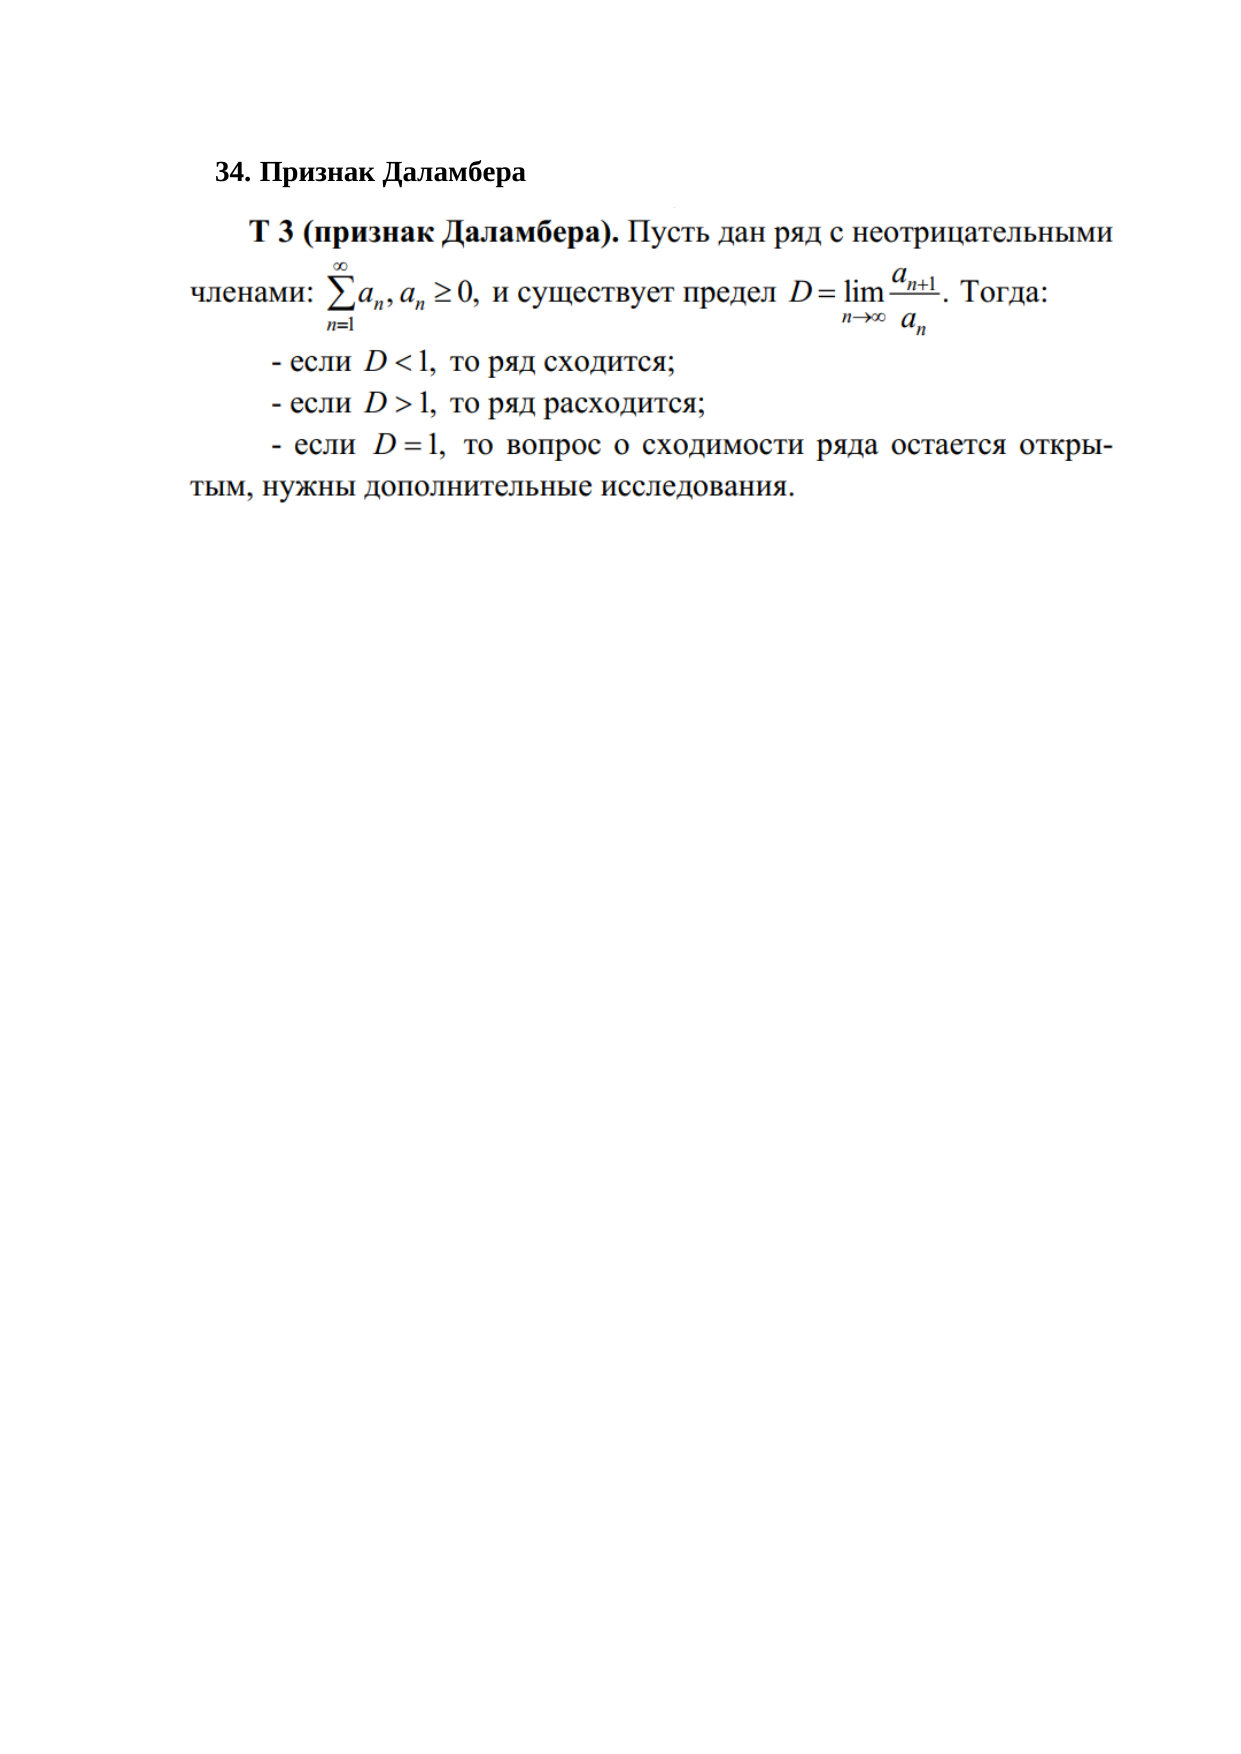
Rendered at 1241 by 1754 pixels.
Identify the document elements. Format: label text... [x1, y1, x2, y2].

list Признак Даламбера [215, 154, 1152, 188]
picture [177, 207, 1152, 521]
